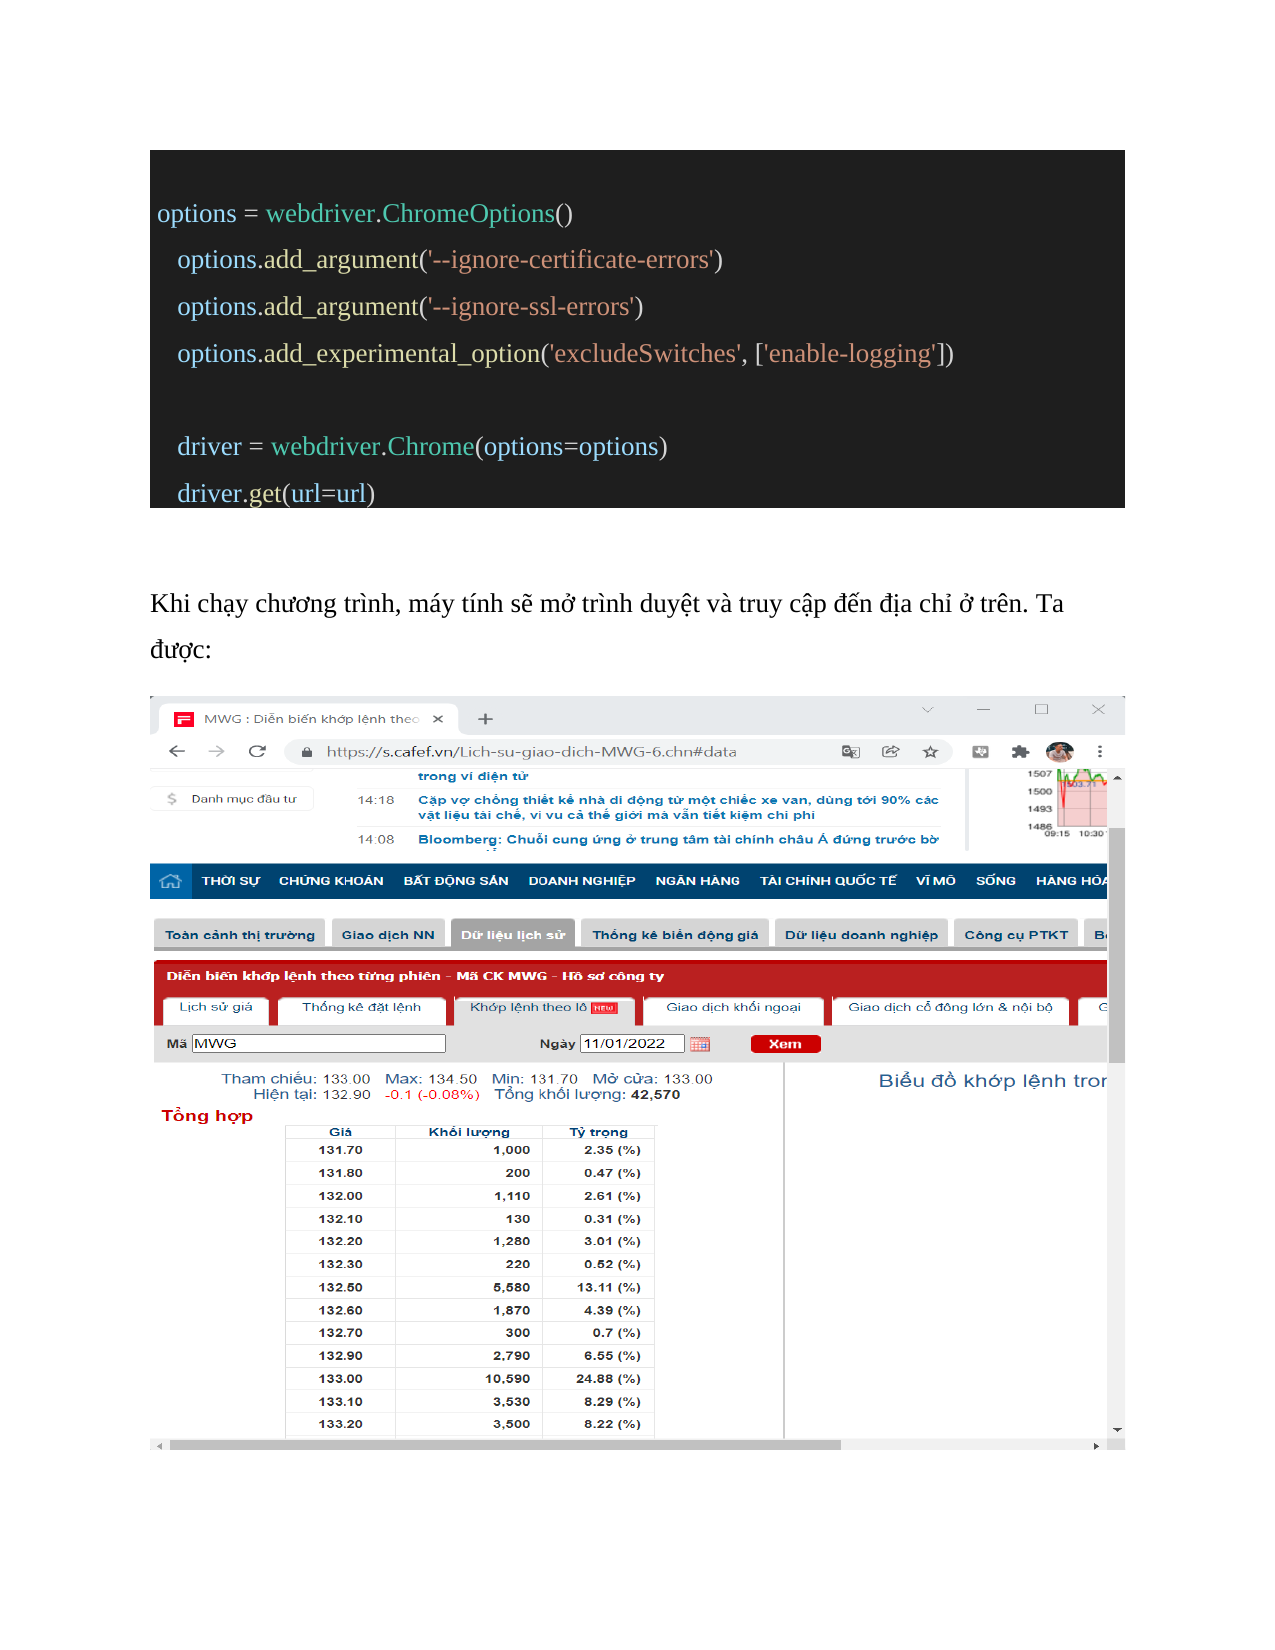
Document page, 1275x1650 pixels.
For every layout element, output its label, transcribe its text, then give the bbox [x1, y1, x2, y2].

picture [150, 696, 1125, 1450]
text options.add_argument('--ignore-certificate-errors') [150, 243, 1125, 274]
text Khi chạy chương trình, máy tính sẽ mở trình duyệt và truy cập đến địa chỉ ở trên. Ta được: [150, 587, 1125, 664]
text options.add_argument('--ignore-ssl-errors') [150, 290, 1125, 321]
text options.add_experimental_option('excludeSwitches', ['enable-logging']) [150, 337, 1125, 368]
text options = webdriver.ChromeOptions() [150, 197, 1125, 228]
text driver.get(url=url) [150, 477, 1125, 508]
text driver = webdriver.Chrome(options=options) [150, 430, 1125, 461]
